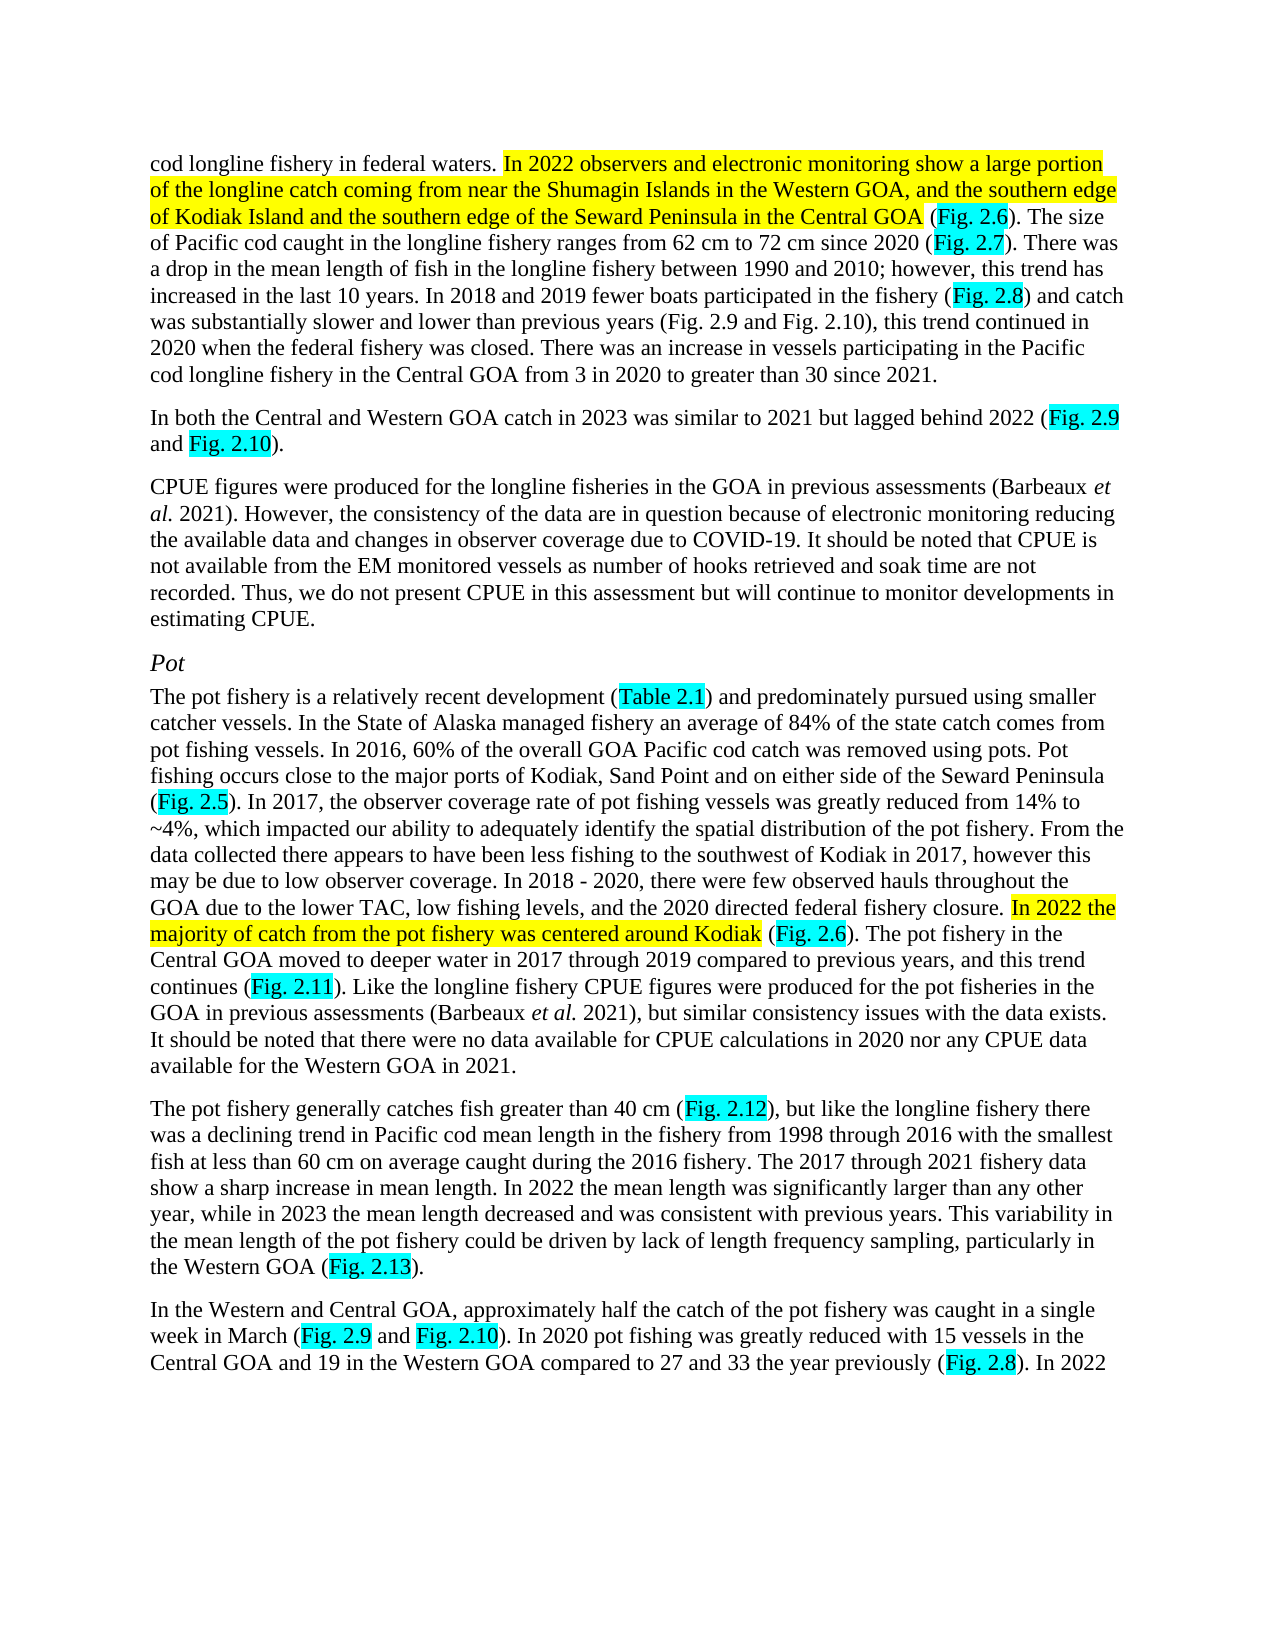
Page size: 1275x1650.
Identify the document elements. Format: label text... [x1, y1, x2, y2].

text CPUE figures were produced for the longline fisheries in the GOA in previous assessments (Barbeaux et al. 2021). However, the consistency of the data are in question because of electronic monitoring reducing the available data and changes in observer coverage due to COVID-19. It should be noted that CPUE is not available from the EM monitored vessels as number of hooks retrieved and soak time are not recorded. Thus, we do not present CPUE in this assessment but will continue to monitor developments in estimating CPUE. [150, 473, 1125, 631]
text The pot fishery generally catches fish greater than 40 cm (Fig. 2.12), but like the longline fishery there was a declining trend in Pacific cod mean length in the fishery from 1998 through 2016 with the smallest fish at less than 60 cm on average caught during the 2016 fishery. The 2017 through 2021 fishery data show a sharp increase in mean length. In 2022 the mean length was significantly larger than any other year, while in 2023 the mean length decreased and was consistent with previous years. This variability in the mean length of the pot fishery could be driven by lack of length frequency sampling, particularly in the Western GOA (Fig. 2.13). [150, 1095, 1125, 1279]
text The pot fishery is a relatively recent development (Table 2.1) and predominately pursued using smaller catcher vessels. In the State of Alaska managed fishery an average of 84% of the state catch comes from pot fishing vessels. In 2016, 60% of the overall GOA Pacific cod catch was removed using pots. Pot fishing occurs close to the major ports of Kodiak, Sand Point and on either side of the Seward Peninsula (Fig. 2.5). In 2017, the observer coverage rate of pot fishing vessels was greatly reduced from 14% to ~4%, which impacted our ability to adequately identify the spatial distribution of the pot fishery. From the data collected there appears to have been less fishing to the southwest of Kodiak in 2017, however this may be due to low observer coverage. In 2018 - 2020, there were few observed hauls throughout the GOA due to the lower TAC, low fishing levels, and the 2020 directed federal fishery closure. In 2022 the majority of catch from the pot fishery was centered around Kodiak (Fig. 2.6). The pot fishery in the Central GOA moved to deeper water in 2017 through 2019 compared to previous years, and this trend continues (Fig. 2.11). Like the longline fishery CPUE figures were produced for the pot fisheries in the GOA in previous assessments (Barbeaux et al. 2021), but similar consistency issues with the data exists. It should be noted that there were no data available for CPUE calculations in 2020 nor any CPUE data available for the Western GOA in 2021. [150, 683, 1125, 1078]
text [150, 1296, 1125, 1375]
subtitle Pot [150, 648, 1125, 677]
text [150, 150, 1125, 387]
text In both the Central and Western GOA catch in 2023 was similar to 2021 but lagged behind 2022 (Fig. 2.9 and Fig. 2.10). [150, 404, 1125, 457]
